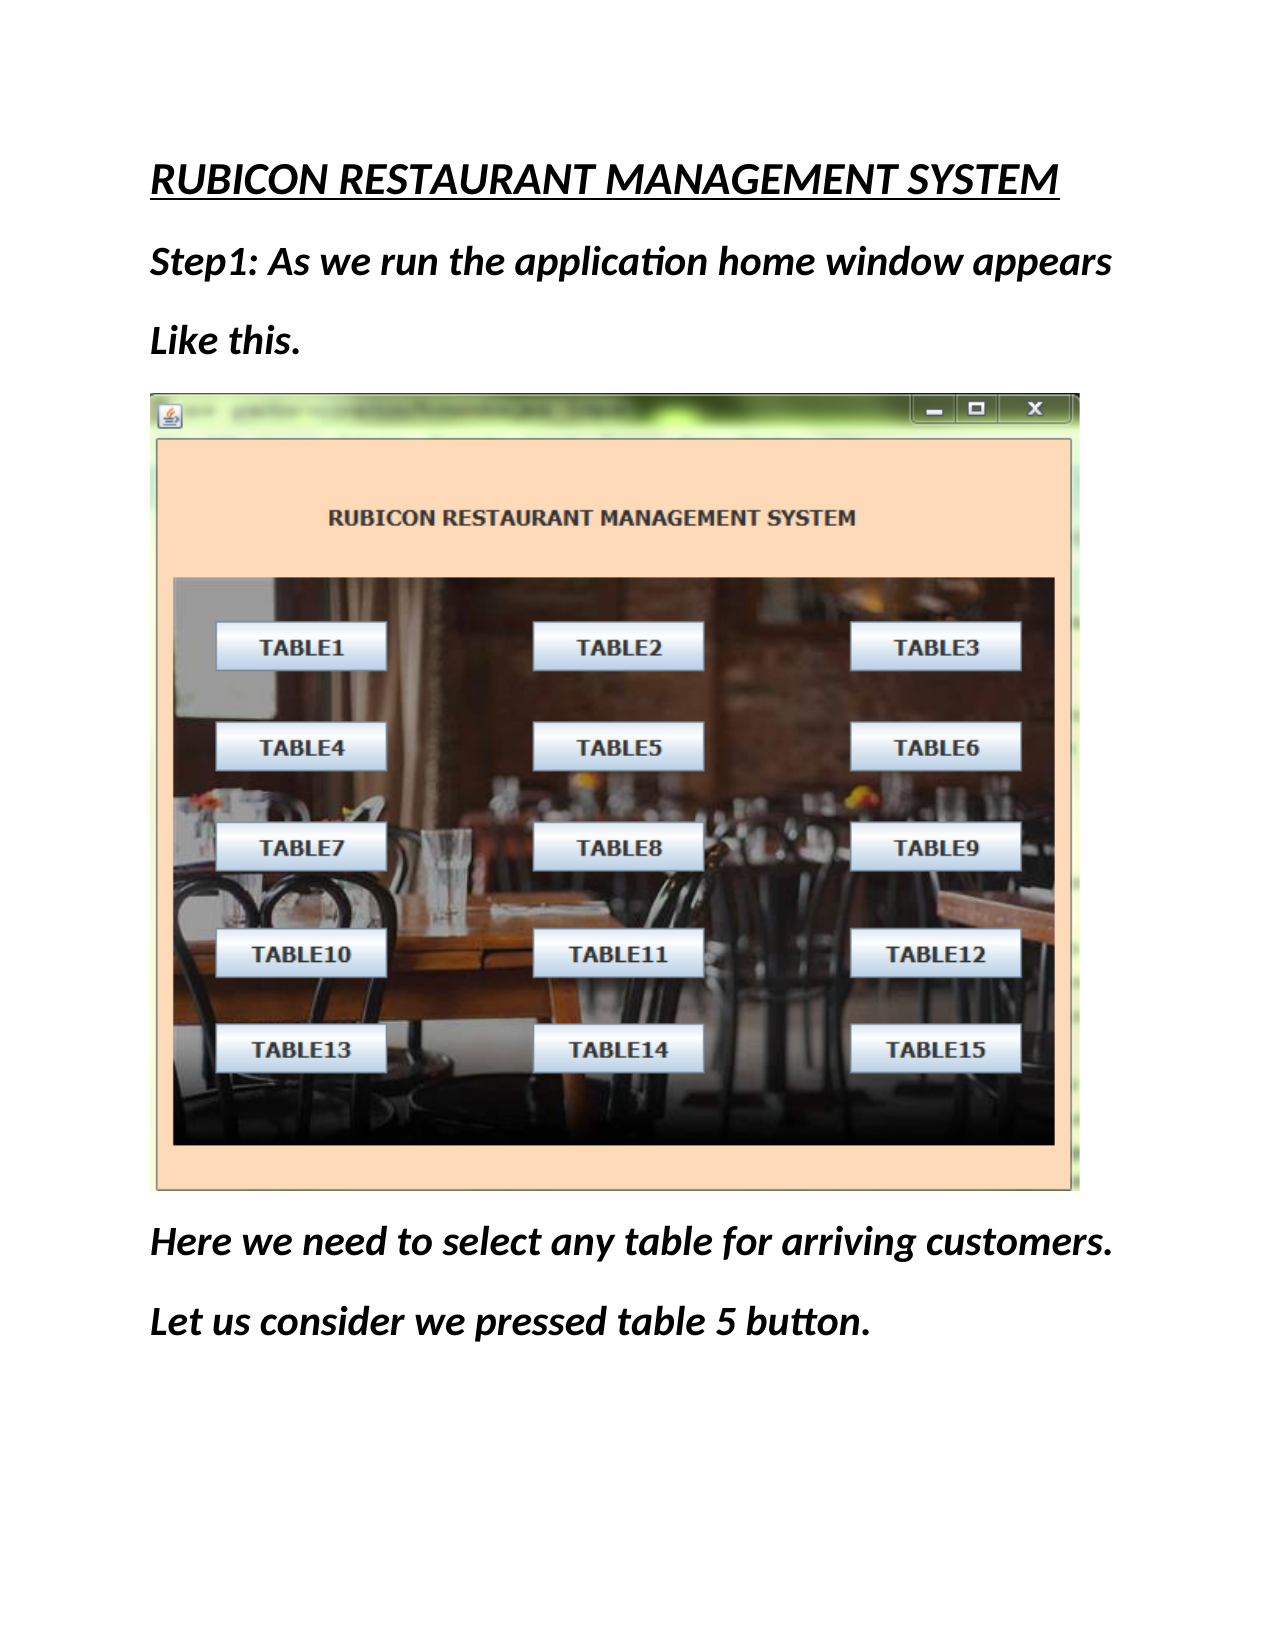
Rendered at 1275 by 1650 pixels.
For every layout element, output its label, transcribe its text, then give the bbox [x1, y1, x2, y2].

text Here we need to select any table for arriving customers. [150, 1215, 1125, 1266]
text Let us consider we pressed table 5 button. [150, 1294, 1125, 1345]
text Like this. [150, 314, 1125, 365]
text RUBICON RESTAURANT MANAGEMENT SYSTEM [150, 150, 1125, 206]
text Step1: As we run the application home window appears [150, 235, 1125, 286]
picture [150, 393, 1080, 1191]
